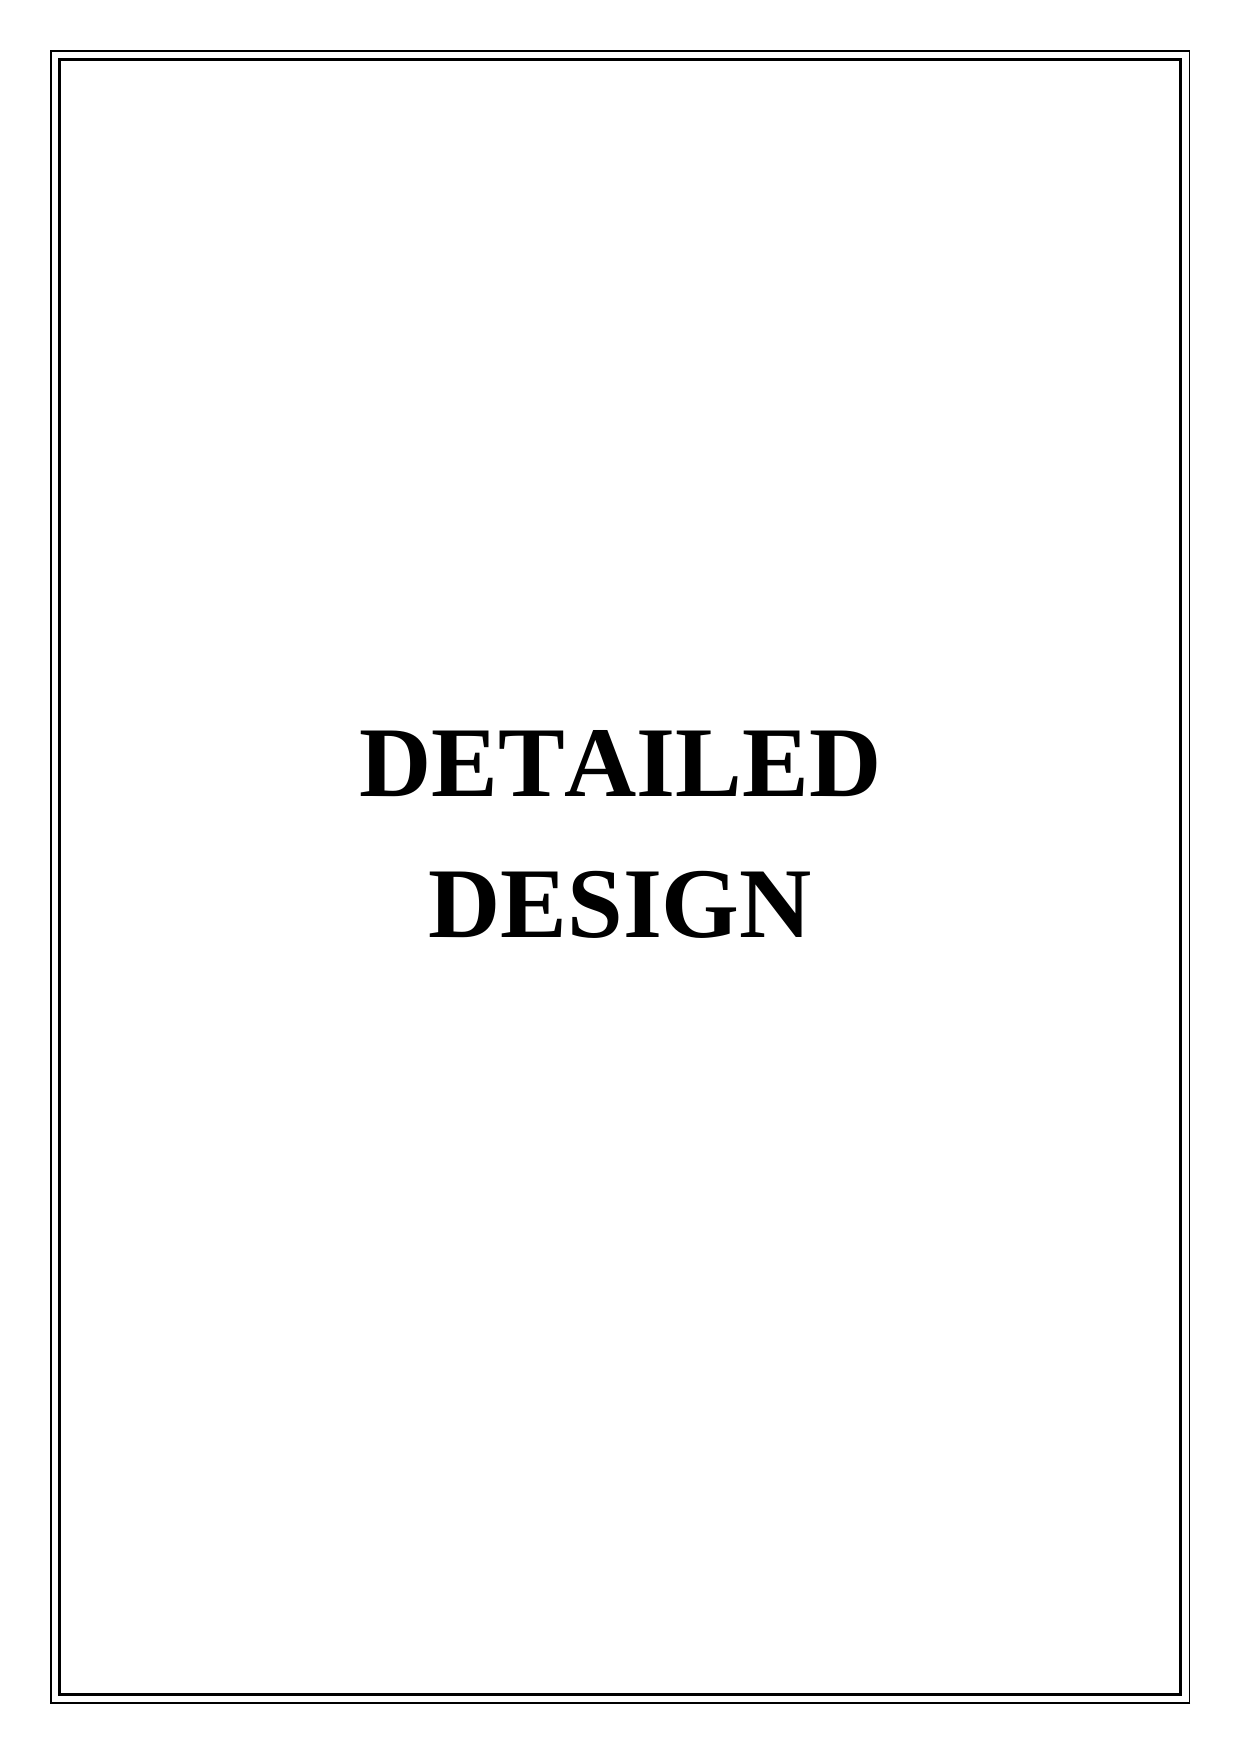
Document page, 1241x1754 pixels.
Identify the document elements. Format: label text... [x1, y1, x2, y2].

text DESIGN [150, 843, 1090, 958]
text DETAILED [150, 703, 1090, 818]
